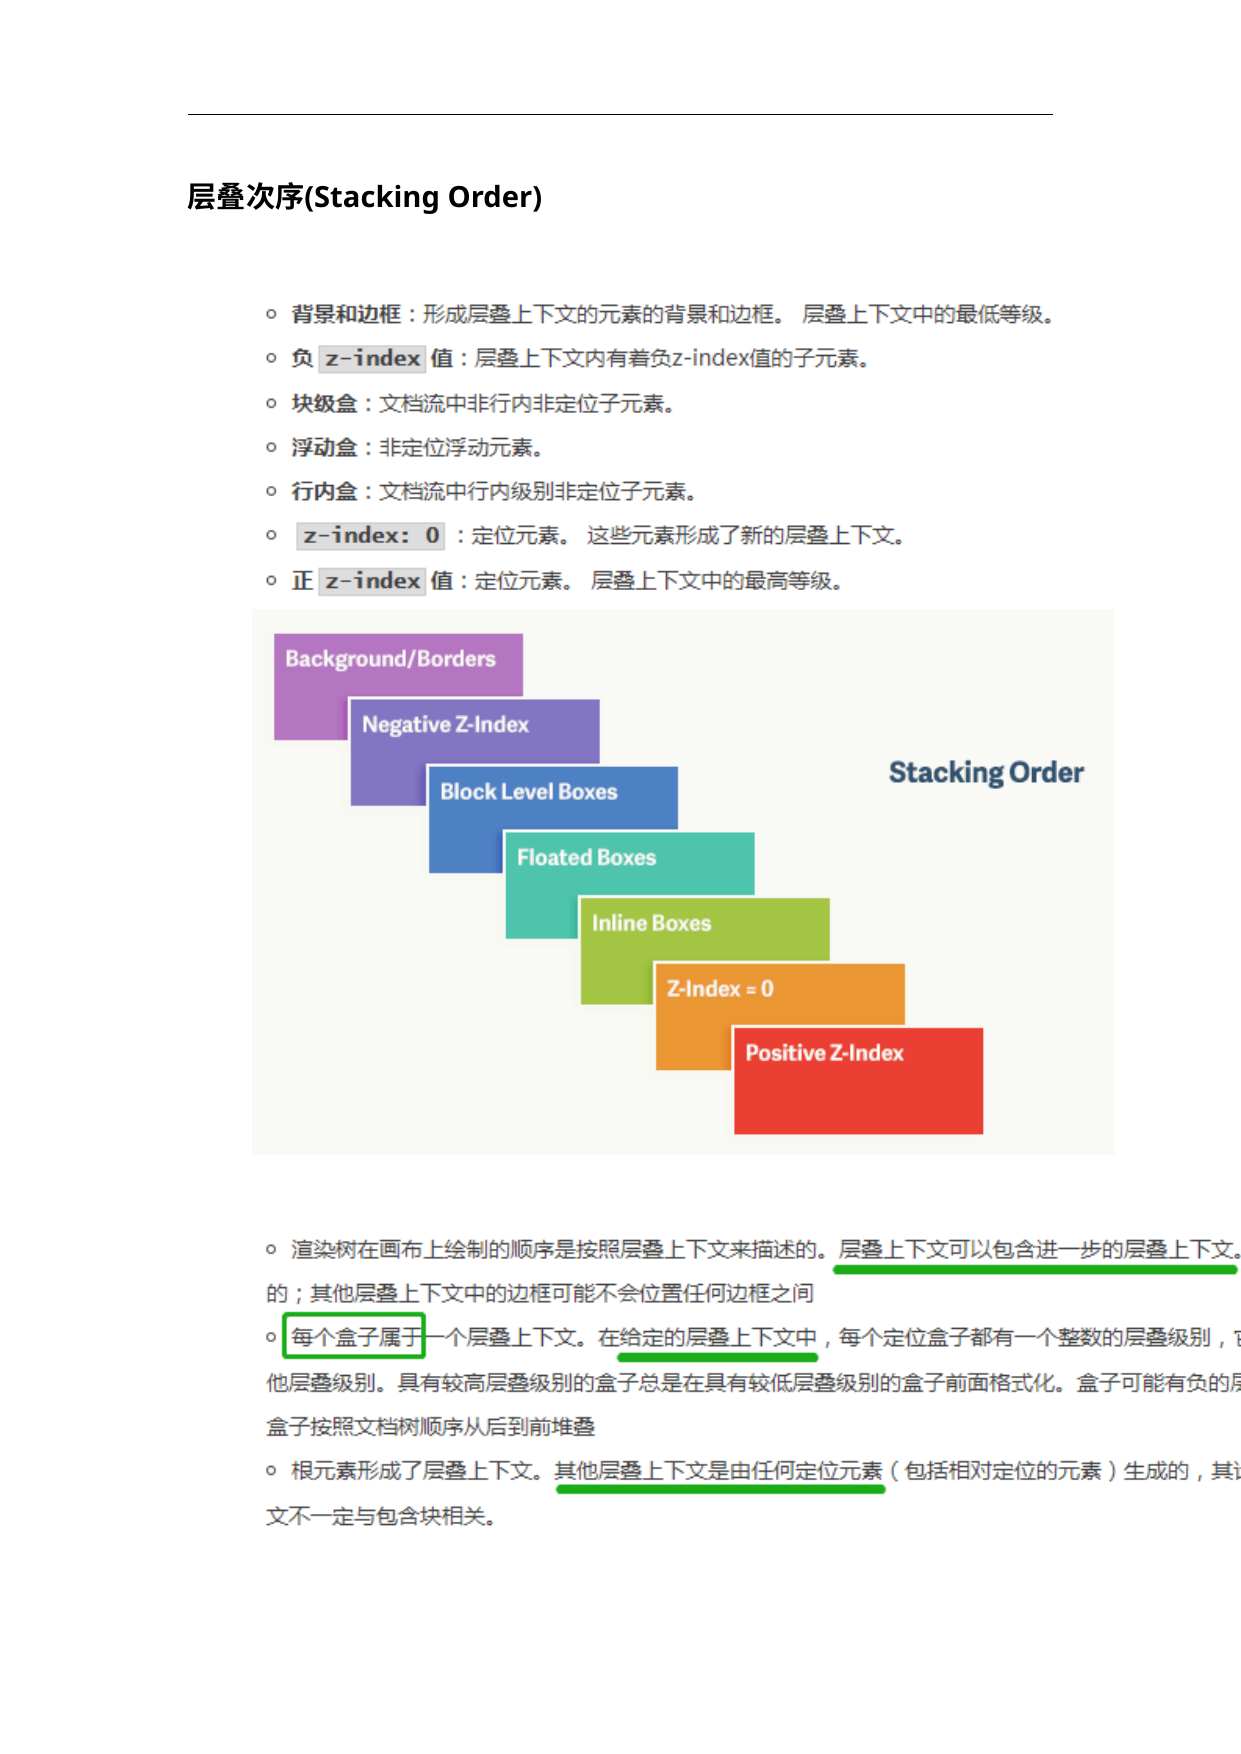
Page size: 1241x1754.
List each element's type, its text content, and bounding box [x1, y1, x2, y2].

picture [245, 286, 1112, 601]
picture [252, 1204, 1241, 1535]
picture [252, 609, 1115, 1155]
subtitle 层叠次序(Stacking Order) [187, 162, 1053, 227]
